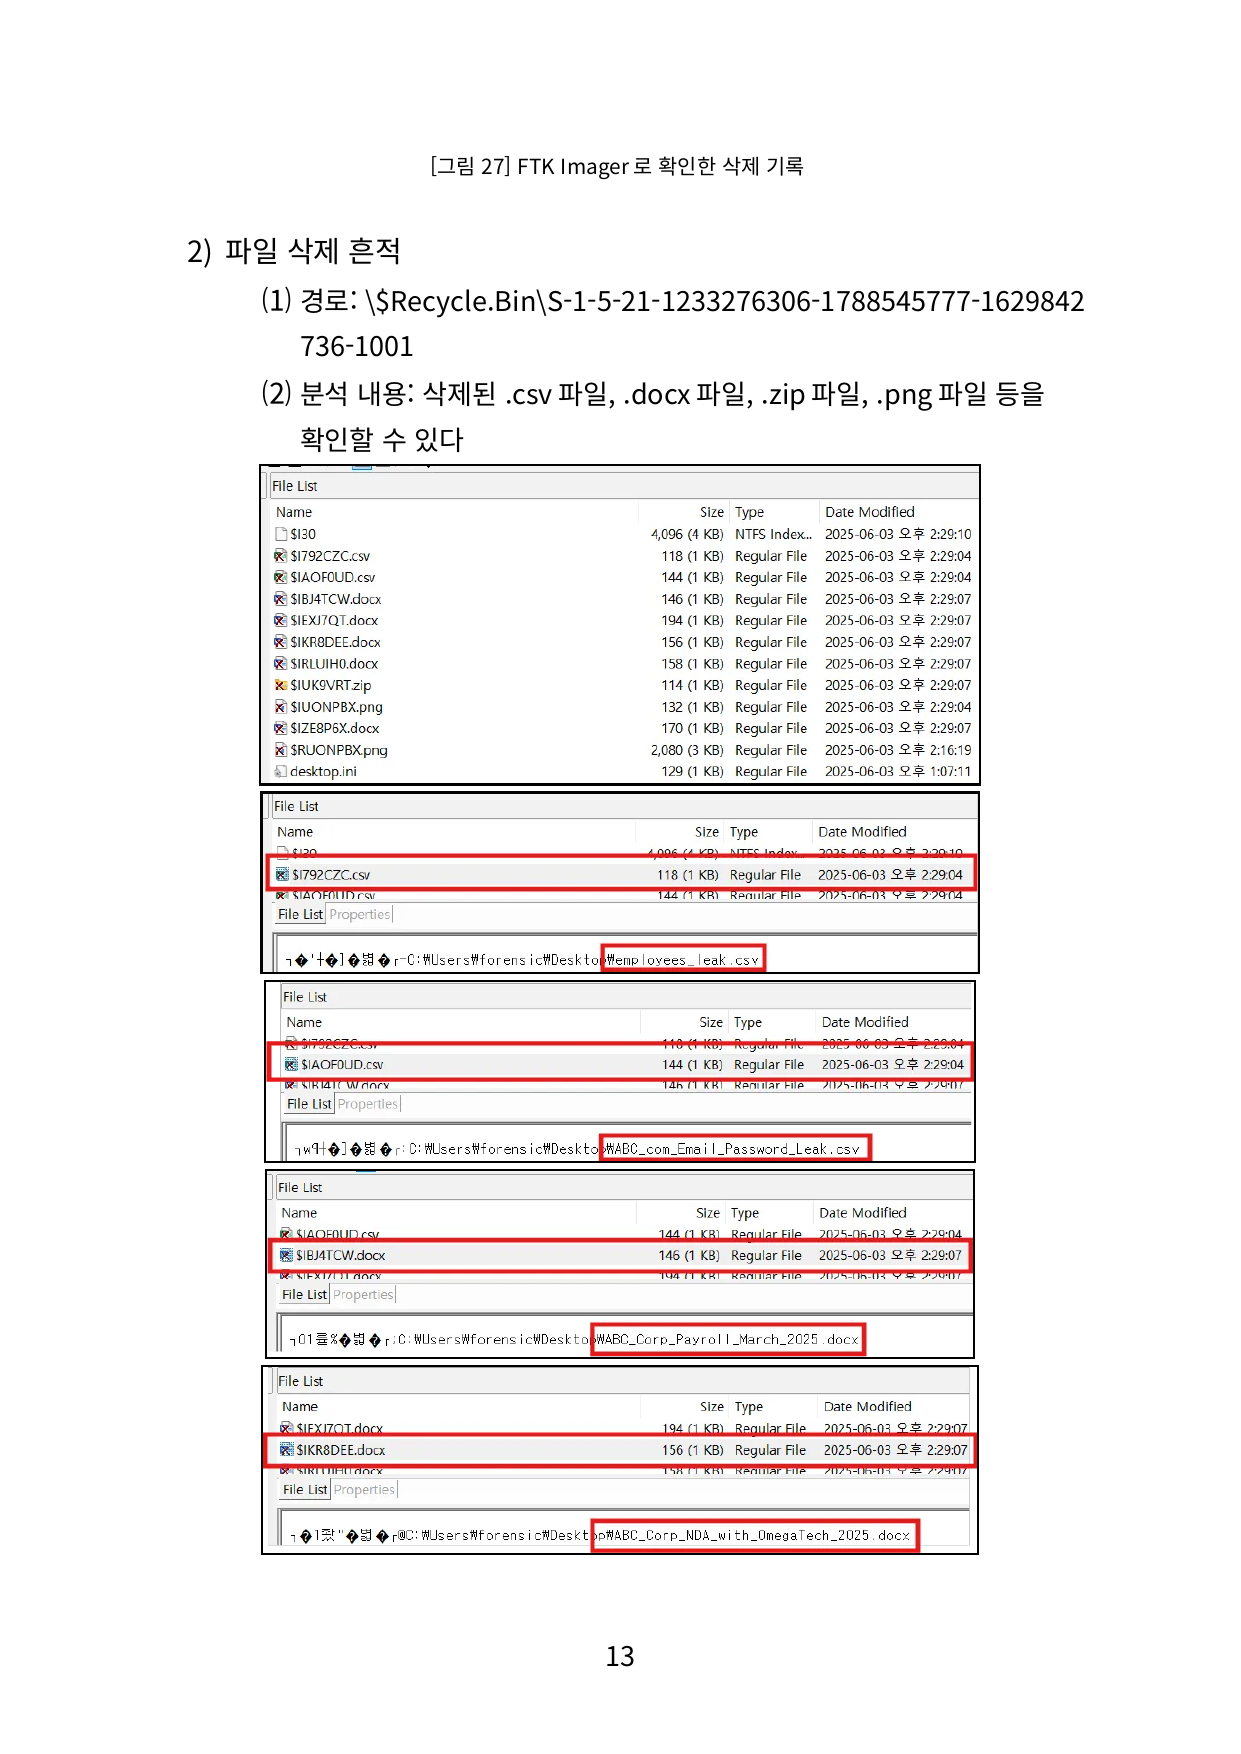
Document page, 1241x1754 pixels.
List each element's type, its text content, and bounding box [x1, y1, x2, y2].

list 경로: \$Recycle.Bin\S-1-5-21-1233276306-1788545777-1629842736-1001 [262, 277, 1090, 365]
picture [267, 1171, 973, 1357]
list 분석 내용: 삭제된 .csv파일, .docx파일, .zip파일, .png파일 등을 확인할 수 있다 [262, 371, 1090, 458]
list 파일 삭제 흔적 [187, 229, 1090, 271]
picture [263, 1367, 977, 1553]
picture [263, 794, 978, 972]
text [그림 27] FTK Imager로 확인한 삭제 기록 [150, 150, 1084, 180]
picture [261, 466, 979, 783]
picture [266, 982, 974, 1161]
